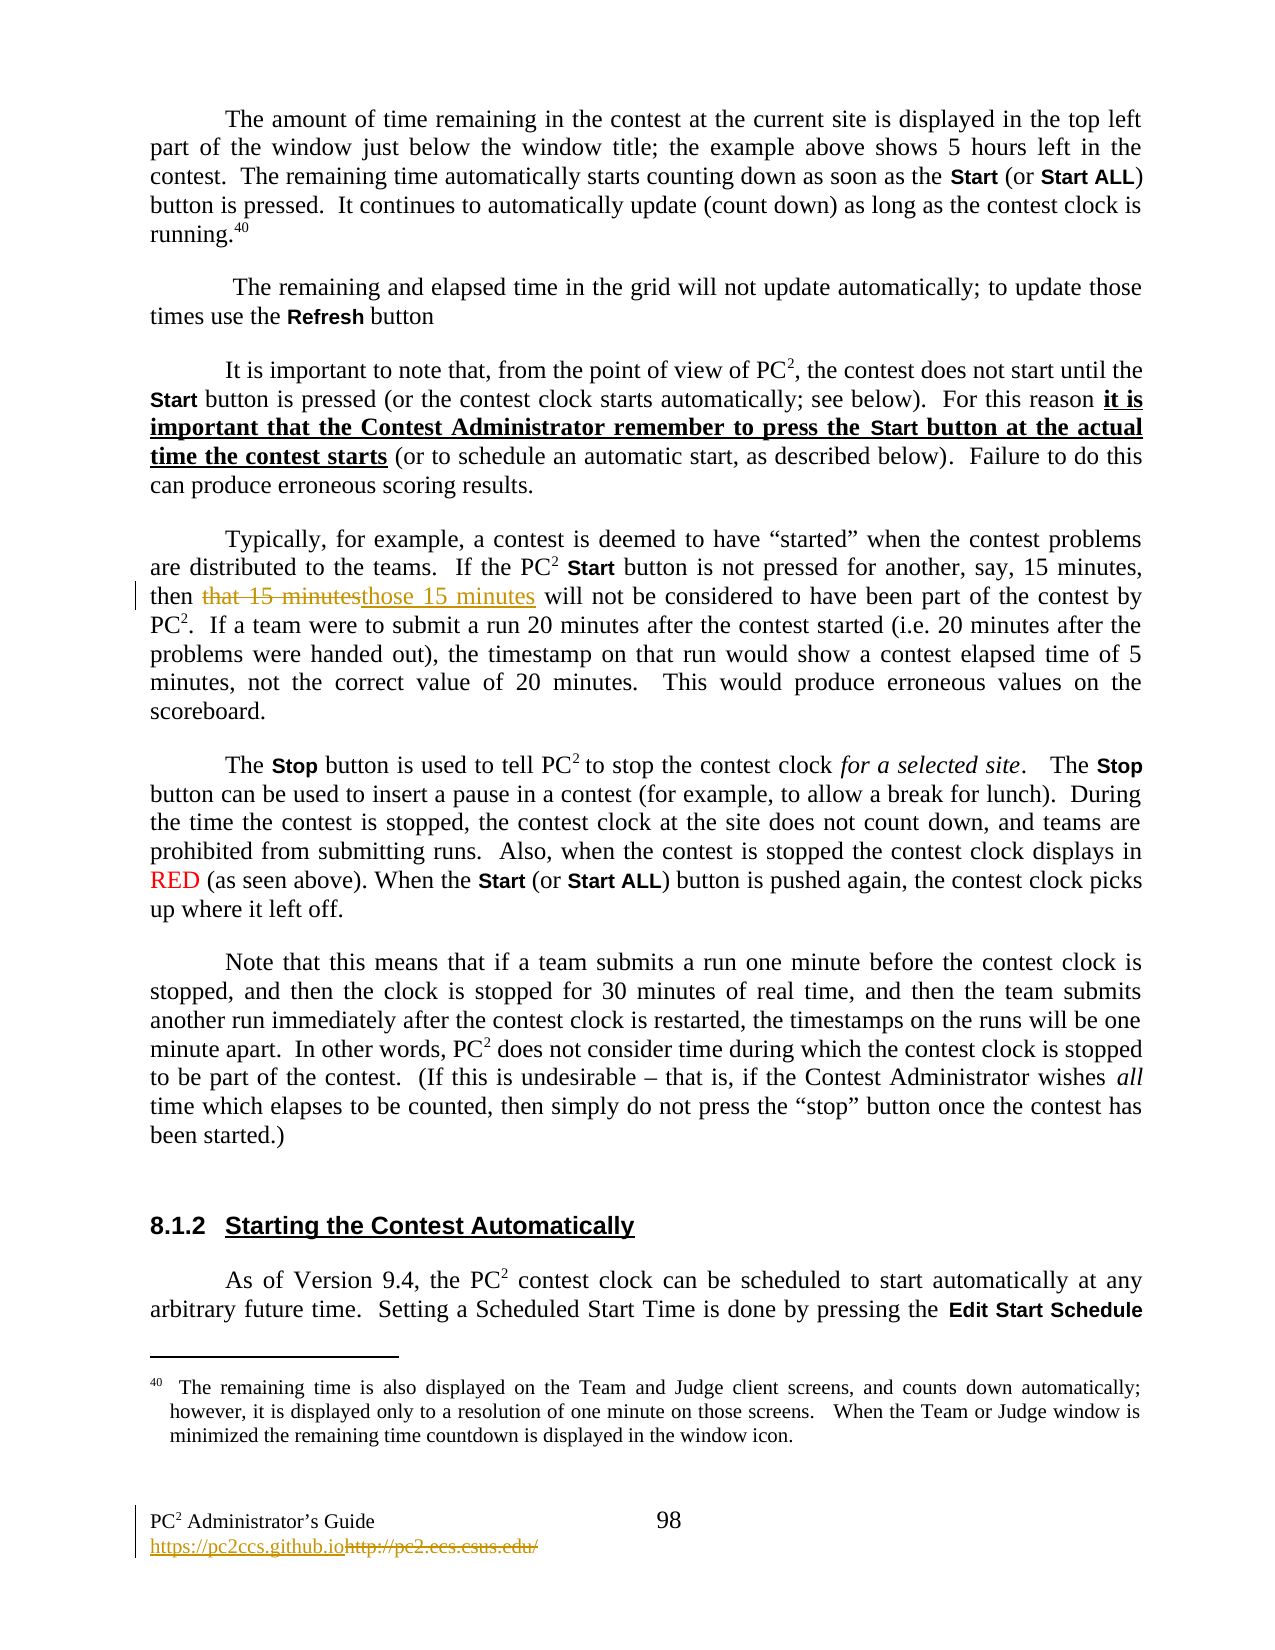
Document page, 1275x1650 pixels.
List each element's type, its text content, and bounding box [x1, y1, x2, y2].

text Note that this means that if a team submits a run one minute before the contest clock is stopped, and then the clock is stopped for 30 minutes of real time, and then the team submits another run immediately after the contest clock is restarted, the timestamps on the runs will be one minute apart. In other words, PC2 does not consider time during which the contest clock is stopped to be part of the contest. (If this is undesirable – that is, if the Contest Administrator wishes all time which elapses to be counted, then simply do not press the “stop” button once the contest has been started.) [150, 947, 1143, 1149]
text It is important to note that, from the point of view of PC2, the contest does not start until the Start button is pressed (or the contest clock starts automatically; see below). For this reason it is important that the Contest Administrator remember to press the Start button at the actual time the contest starts (or to schedule an automatic start, as described below). Failure to do this can produce erroneous scoring results. [150, 439, 1143, 499]
text It is important to note that, from the point of view of PC2, the contest does not start until the Start button is pressed (or the contest clock starts automatically; see below). For this reason it is important that the Contest Administrator remember to press the Start button at the actual time the contest starts (or to schedule an automatic start, as described below). Failure to do this can produce erroneous scoring results. [150, 355, 1143, 437]
text The Stop button is used to tell PC2 to stop the contest clock for a selected site. The Stop button can be used to insert a pause in a contest (for example, to allow a break for lunch). During the time the contest is stopped, the contest clock at the site does not count down, and teams are prohibited from submitting runs. Also, when the contest is stopped the contest clock displays in RED (as seen above). When the Start (or Start ALL) button is pushed again, the contest clock picks up where it left off. [150, 750, 1143, 922]
text The remaining and elapsed time in the grid will not update automatically; to update those times use the Refresh button [150, 272, 1143, 330]
text Typically, for example, a contest is deemed to have “started” when the contest problems are distributed to the teams. If the PC2 Start button is not pressed for another, say, 15 minutes, then will not be considered to have been part of the contest by PC2. If a team were to submit a run 20 minutes after the contest started (i.e. 20 minutes after the problems were handed out), the timestamp on that run would show a contest elapsed time of 5 minutes, not the correct value of 20 minutes. This would produce erroneous values on the scoreboard. [150, 524, 1143, 725]
text The amount of time remaining in the contest at the current site is displayed in the top left part of the window just below the window title; the example above shows 5 hours left in the contest. The remaining time automatically starts counting down as soon as the Start (or Start ALL) button is pressed. It continues to automatically update (count down) as long as the contest clock is running. [150, 104, 1143, 247]
subtitle Starting the Contest Automatically [150, 1211, 1143, 1240]
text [150, 1265, 1143, 1322]
